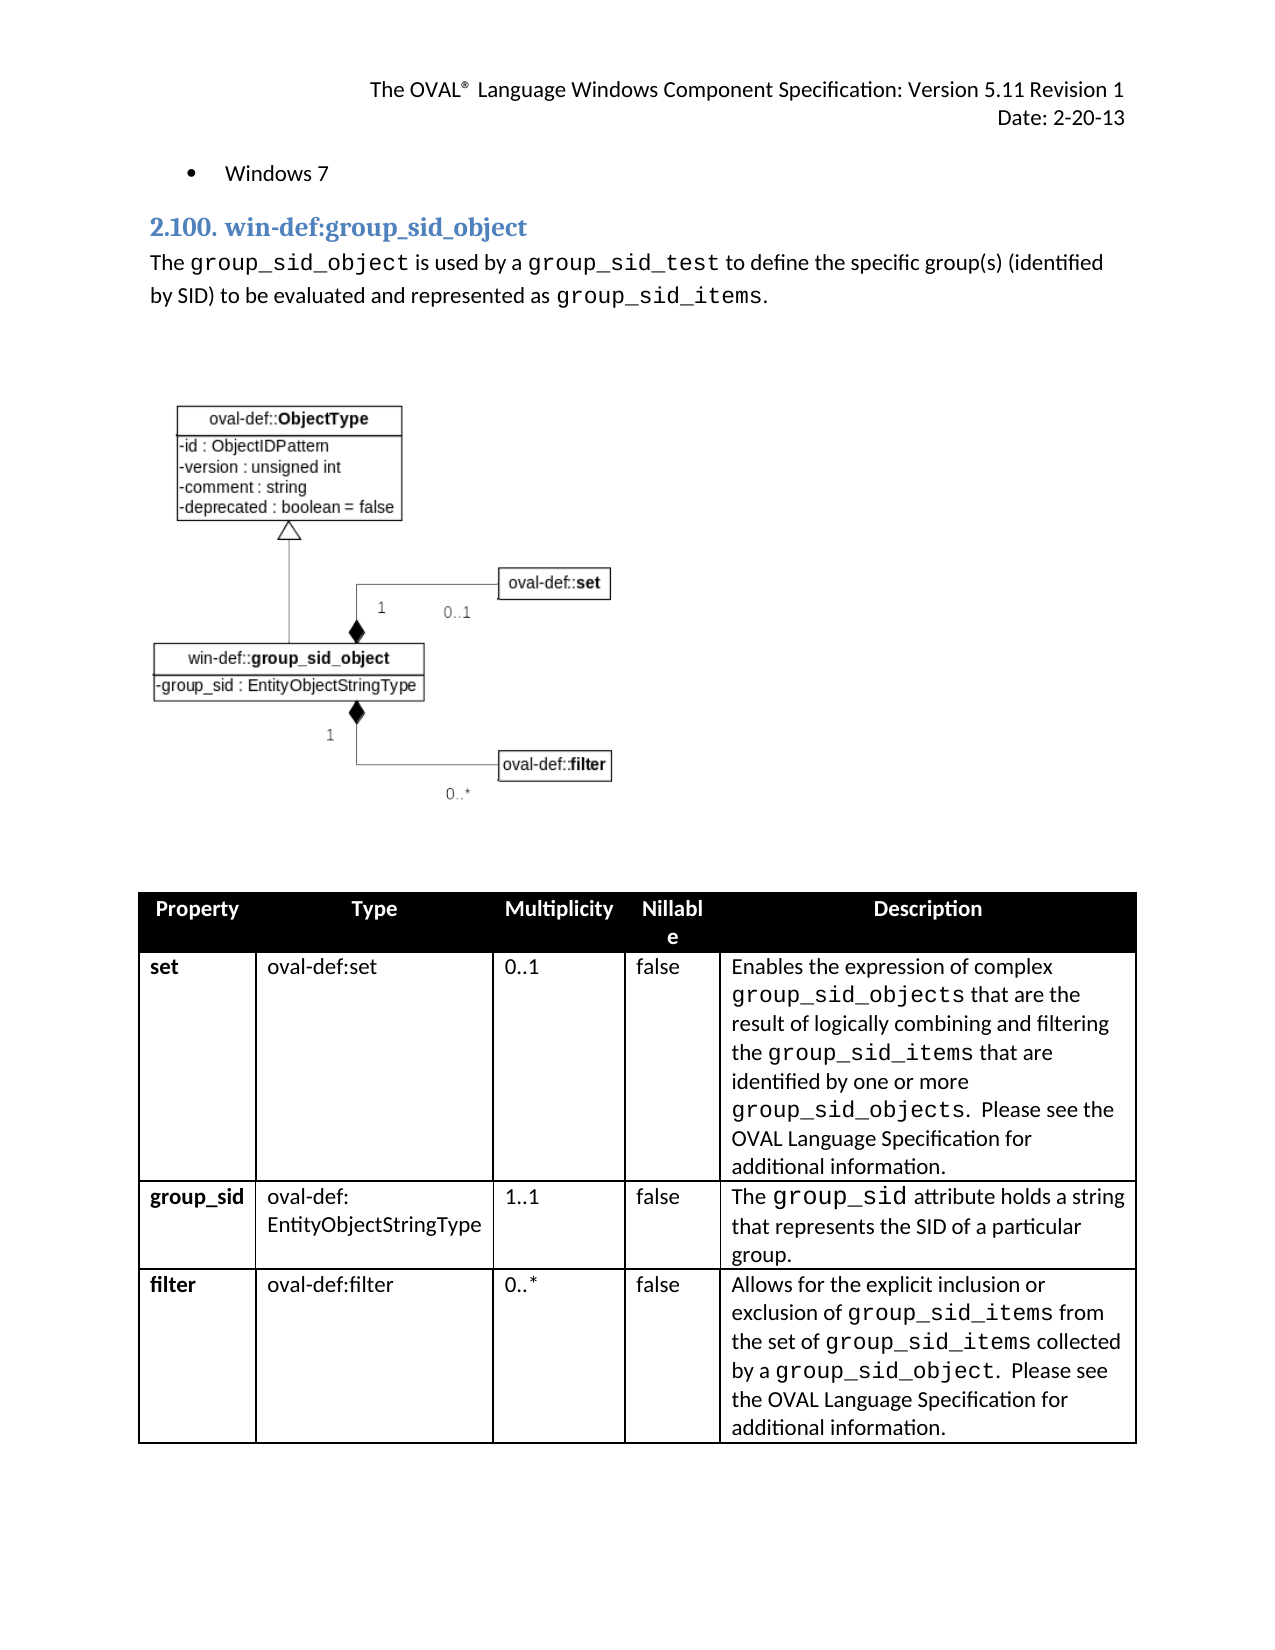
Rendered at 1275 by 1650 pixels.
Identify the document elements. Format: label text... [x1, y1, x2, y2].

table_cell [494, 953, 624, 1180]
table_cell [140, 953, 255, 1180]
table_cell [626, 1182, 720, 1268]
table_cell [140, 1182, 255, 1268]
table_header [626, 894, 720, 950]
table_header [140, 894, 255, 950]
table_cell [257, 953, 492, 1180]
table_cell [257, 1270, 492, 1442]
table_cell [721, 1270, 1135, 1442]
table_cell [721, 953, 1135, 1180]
subtitle win-def:group_sid_object [150, 212, 1125, 243]
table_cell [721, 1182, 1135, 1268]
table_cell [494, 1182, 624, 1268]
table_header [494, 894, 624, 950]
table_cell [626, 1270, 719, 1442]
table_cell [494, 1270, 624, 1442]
text The group_sid_object is used by a group_sid_test to define the specific group(s) (identified by SID) to be evaluated and represented as group_sid_items. [150, 248, 1125, 310]
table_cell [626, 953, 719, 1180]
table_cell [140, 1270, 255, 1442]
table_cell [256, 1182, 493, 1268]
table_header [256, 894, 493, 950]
list Windows 7 [187, 159, 1125, 187]
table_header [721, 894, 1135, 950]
